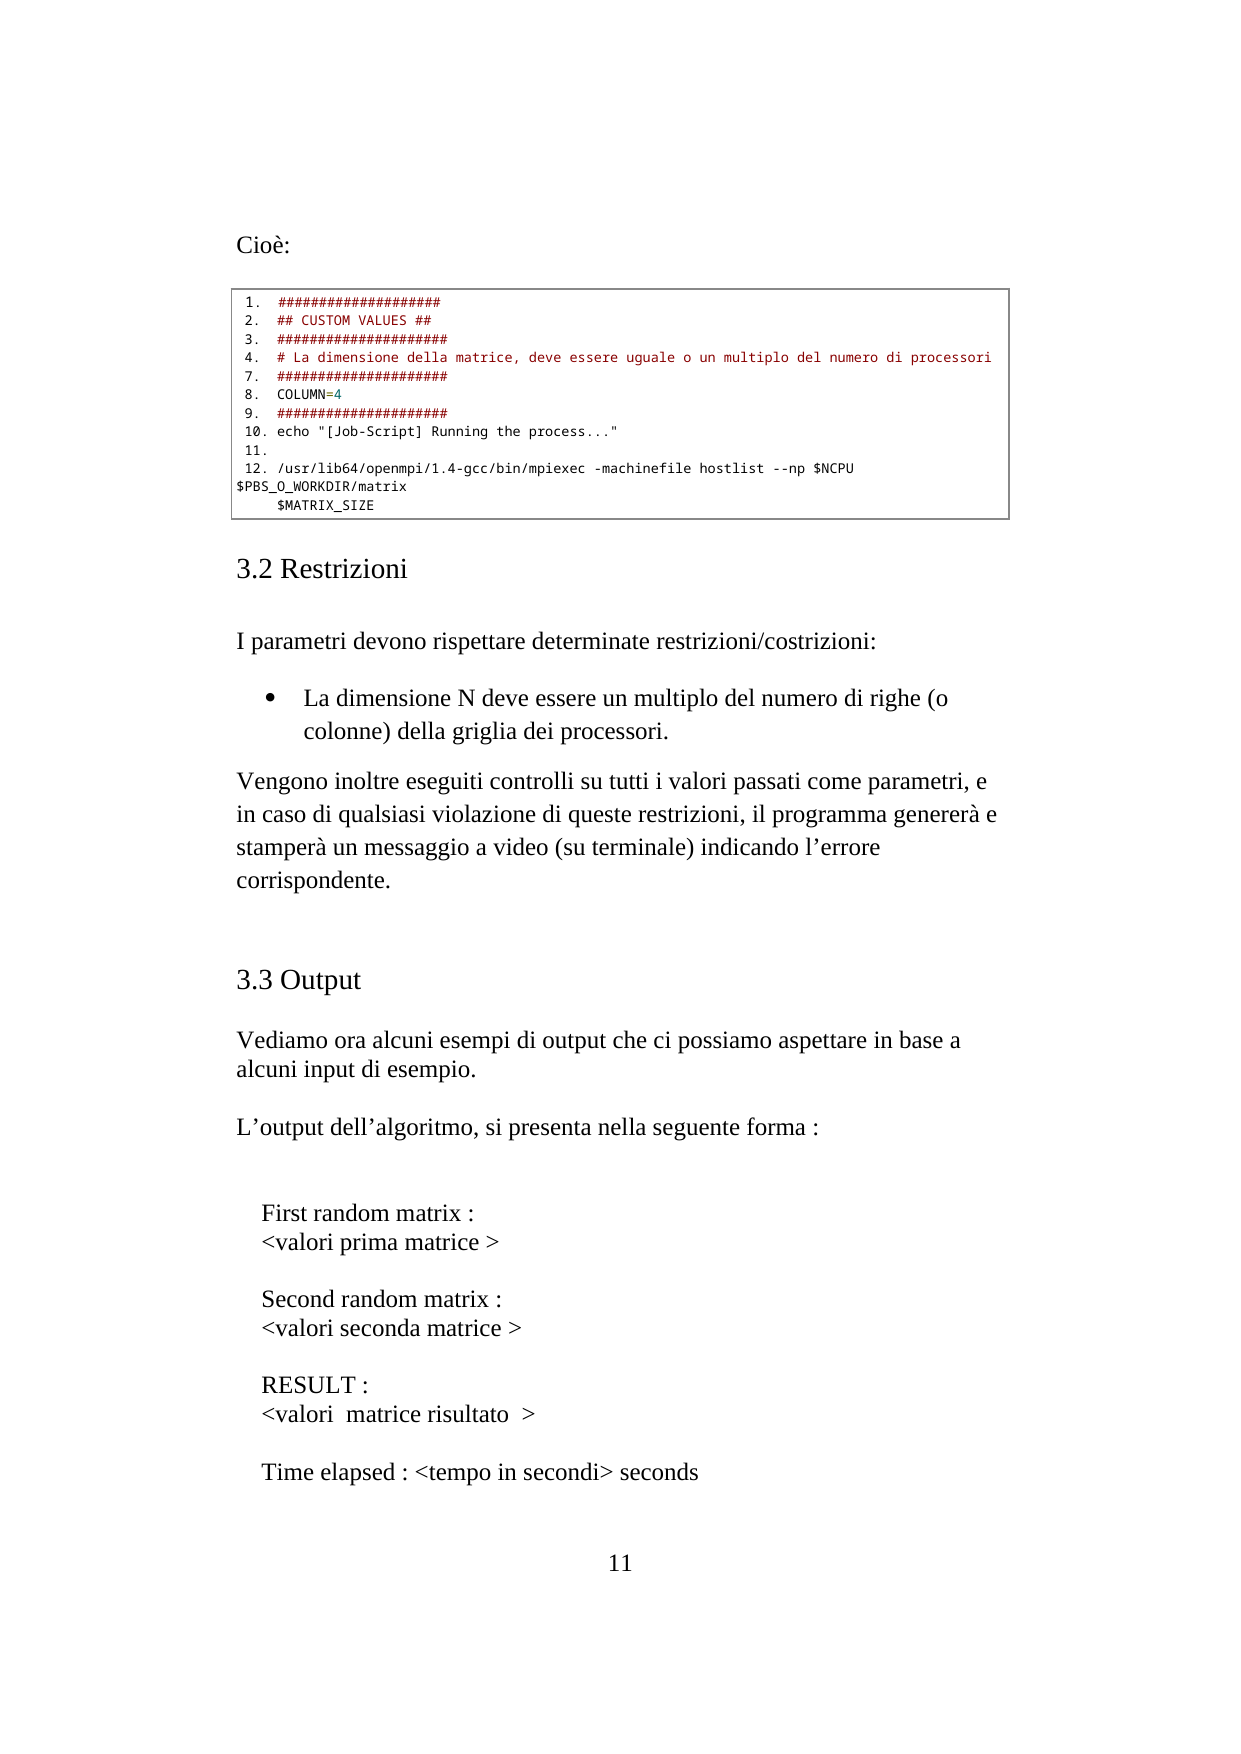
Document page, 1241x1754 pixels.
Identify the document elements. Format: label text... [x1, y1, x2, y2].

text 2. ## CUSTOM VALUES ## [236, 311, 1004, 330]
text $MATRIX_SIZE [232, 492, 1008, 518]
text L’output dell’algoritmo, si presenta nella seguente forma : [236, 1112, 1004, 1140]
text <valori seconda matrice > [236, 1313, 1004, 1342]
text First random matrix : [236, 1198, 1004, 1227]
text 3. ##################### [236, 330, 1004, 348]
text 10. echo "[Job-Script] Running the process..." [236, 422, 1004, 440]
text 9. ##################### [236, 403, 1004, 422]
list La dimensione N deve essere un multiplo del numero di righe (o colonne) della griglia dei processori. [266, 683, 1004, 745]
text <valori matrice risultato > [236, 1399, 1004, 1428]
text 12. /usr/lib64/openmpi/1.4-gcc/bin/mpiexec -machinefile hostlist --np $NCPU $PBS_O_WORKDIR/matrix [236, 459, 1004, 492]
text RESULT : [236, 1370, 1004, 1399]
text 11. [236, 440, 1004, 459]
subtitle 3.3 Output [236, 962, 1004, 996]
subtitle 3.2 Restrizioni [236, 551, 1004, 585]
text Vengono inoltre eseguiti controlli su tutti i valori passati come parametri, e in caso di qualsiasi violazione di queste restrizioni, il programma genererà e stamperà un messaggio a video (su terminale) indicando l’errore corrispondente. [236, 766, 1004, 894]
text <valori prima matrice > [236, 1227, 1004, 1255]
text Cioè: [236, 230, 1004, 259]
text Second random matrix : [236, 1284, 1004, 1313]
text Vediamo ora alcuni esempi di output che ci possiamo aspettare in base a alcuni input di esempio. [236, 1025, 1004, 1083]
text Time elapsed : <tempo in secondi> seconds [236, 1457, 1004, 1485]
text 4. # La dimensione della matrice, deve essere uguale o un multiplo del numero di processori [236, 348, 1004, 367]
text 1. #################### [232, 290, 1008, 311]
text 7. ##################### [236, 367, 1004, 385]
text I parametri devono rispettare determinate restrizioni/costrizioni: [236, 626, 1004, 655]
text 8. COLUMN=4 [236, 385, 1004, 403]
